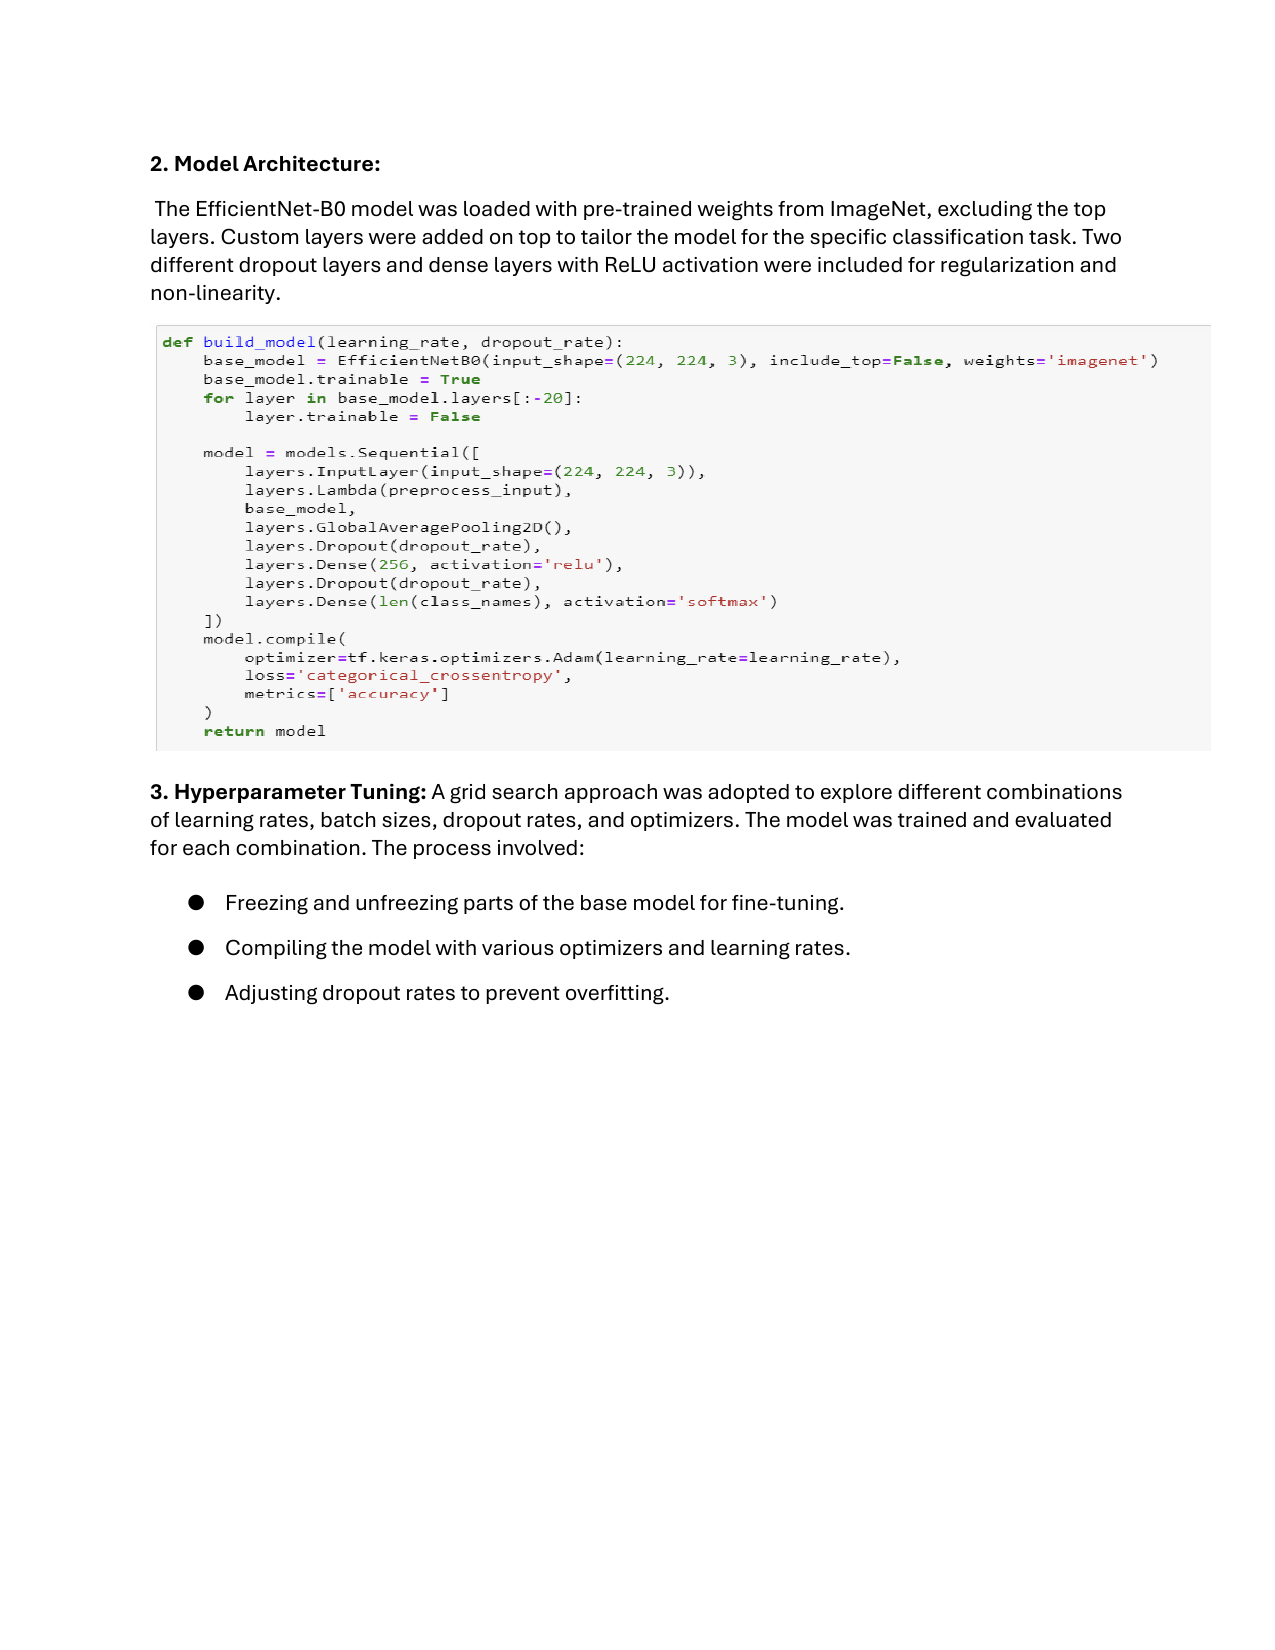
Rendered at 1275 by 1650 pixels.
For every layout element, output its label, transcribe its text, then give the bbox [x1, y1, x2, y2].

text 2. Model Architecture: [150, 150, 1125, 178]
list Adjusting dropout rates to prevent overfitting. [187, 978, 1125, 1007]
text 3. Hyperparameter Tuning: A grid search approach was adopted to explore different combinations of learning rates, batch sizes, dropout rates, and optimizers. The model was trained and evaluated for each combination. The process involved: [150, 778, 1125, 862]
picture [150, 323, 1211, 751]
text The EfficientNet-B0 model was loaded with pre-trained weights from ImageNet, excluding the top layers. Custom layers were added on top to tailor the model for the specific classification task. Two different dropout layers and dense layers with ReLU activation were included for regularization and non-linearity. [150, 195, 1125, 307]
list Compiling the model with various optimizers and learning rates. [187, 934, 1125, 962]
list Freezing and unfreezing parts of the base model for fine-tuning. [187, 889, 1125, 917]
